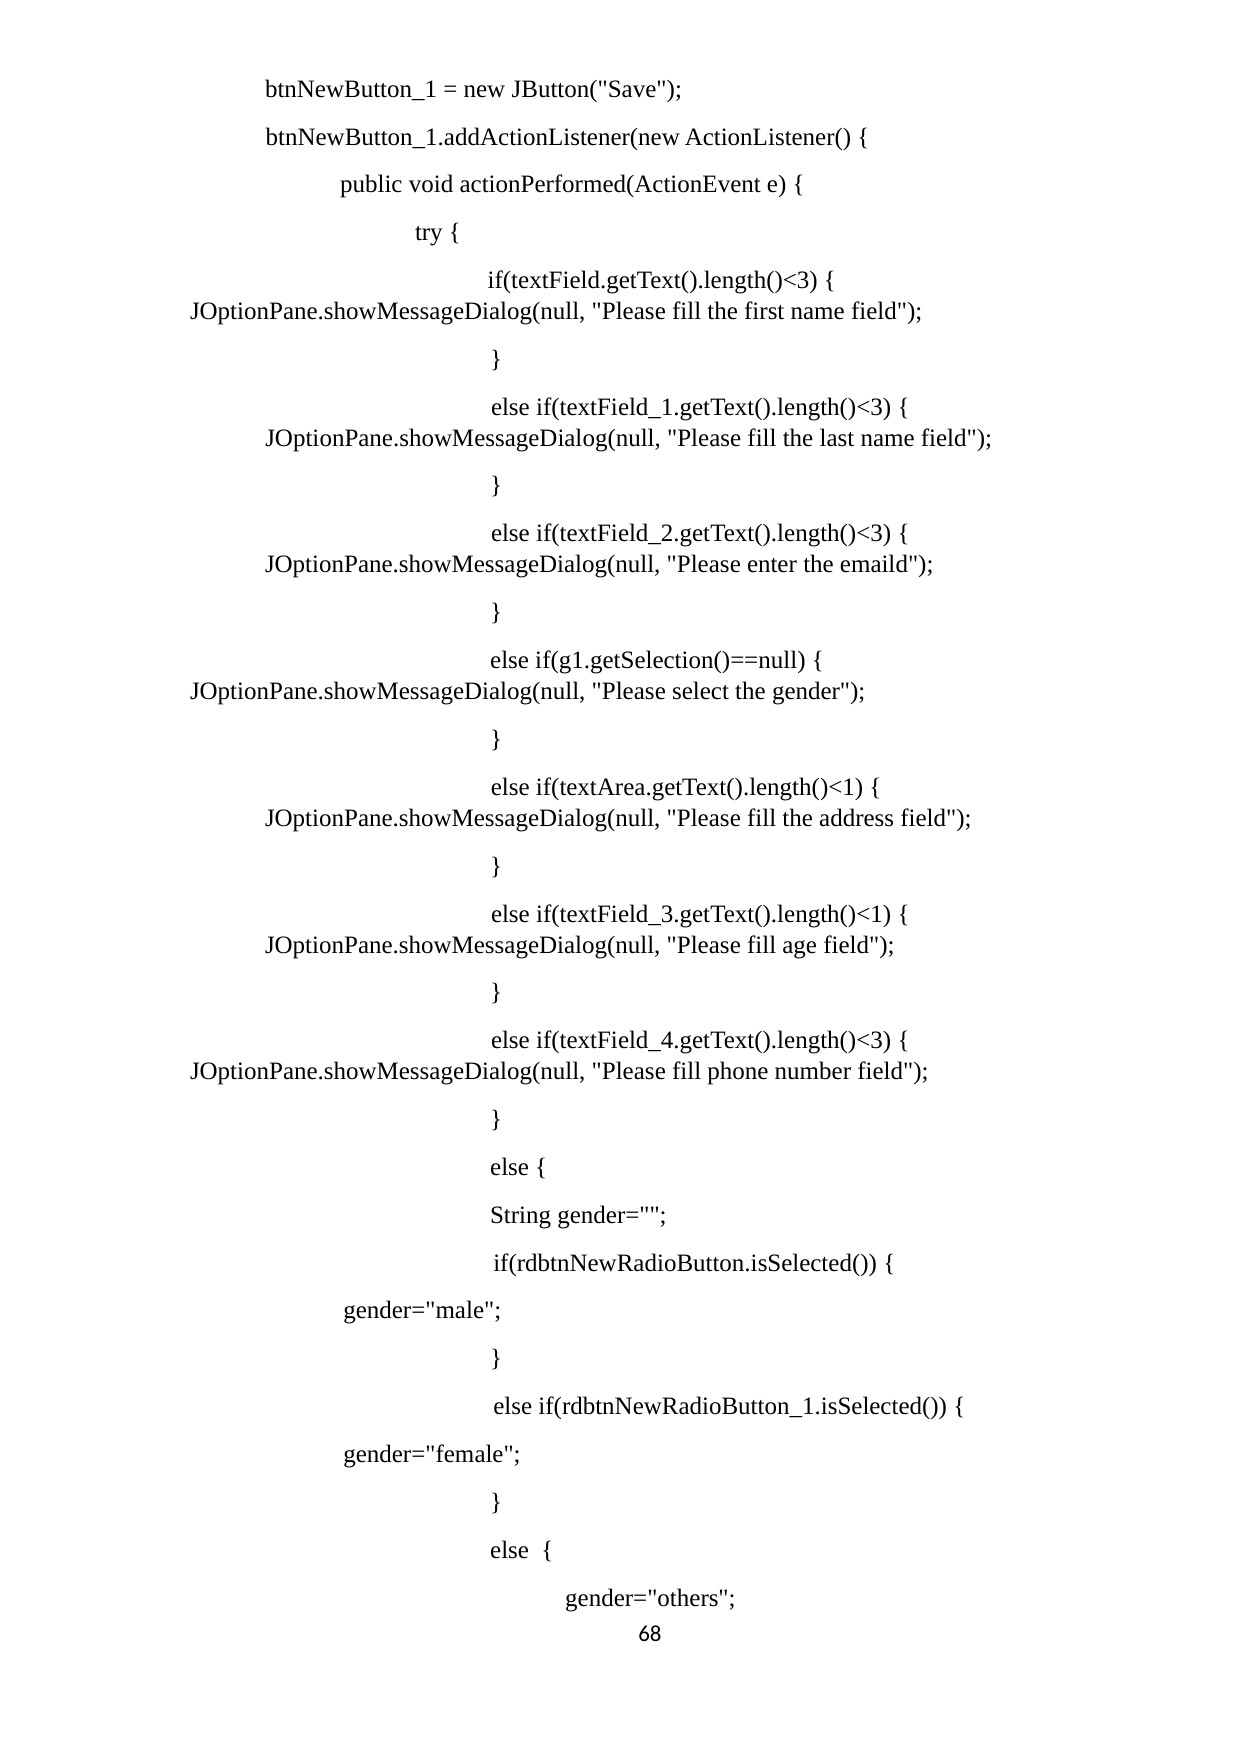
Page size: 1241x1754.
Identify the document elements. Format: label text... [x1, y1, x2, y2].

text JOptionPane.showMessageDialog(null, "Please fill the address field"); [116, 803, 1189, 832]
text try { [118, 217, 1189, 246]
text String gender=""; [116, 1200, 1189, 1228]
text JOptionPane.showMessageDialog(null, "Please fill phone number field"); [116, 1056, 1189, 1085]
text } [116, 471, 1189, 499]
text btnNewButton_1.addActionListener(new ActionListener() { [116, 122, 1189, 150]
text } [116, 724, 1189, 753]
text else { [116, 1152, 1189, 1181]
text JOptionPane.showMessageDialog(null, "Please select the gender"); [116, 676, 1189, 705]
text } [116, 344, 1189, 373]
text } [116, 1104, 1189, 1133]
text else if(rdbtnNewRadioButton_1.isSelected()) { gender="female"; [116, 1391, 1149, 1468]
text JOptionPane.showMessageDialog(null, "Please enter the emaild"); [116, 549, 1189, 578]
text else if(textField_2.getText().length()<3) { [116, 518, 1189, 547]
text else if(textField_1.getText().length()<3) { [116, 392, 1189, 421]
text gender="others"; [116, 1583, 1189, 1611]
text else { [116, 1535, 1189, 1564]
text JOptionPane.showMessageDialog(null, "Please fill the first name field"); [116, 296, 1189, 325]
text else if(textField_3.getText().length()<1) { [116, 899, 1189, 927]
text else if(g1.getSelection()==null) { [116, 645, 1189, 674]
text else if(textField_4.getText().length()<3) { [116, 1025, 1189, 1054]
text } [116, 851, 1189, 879]
text } [116, 977, 1189, 1006]
text else if(textArea.getText().length()<1) { [116, 772, 1189, 801]
text btnNewButton_1 = new JButton("Save"); [116, 74, 1189, 102]
text } [116, 1343, 1189, 1372]
text if(textField.getText().length()<3) { [118, 265, 1189, 294]
text } [116, 597, 1189, 626]
text public void actionPerformed(ActionEvent e) { [118, 169, 1189, 198]
text JOptionPane.showMessageDialog(null, "Please fill the last name field"); [116, 423, 1189, 452]
text JOptionPane.showMessageDialog(null, "Please fill age field"); [116, 930, 1189, 958]
text if(rdbtnNewRadioButton.isSelected()) { gender="male"; [116, 1248, 1059, 1324]
text } [116, 1487, 1189, 1516]
